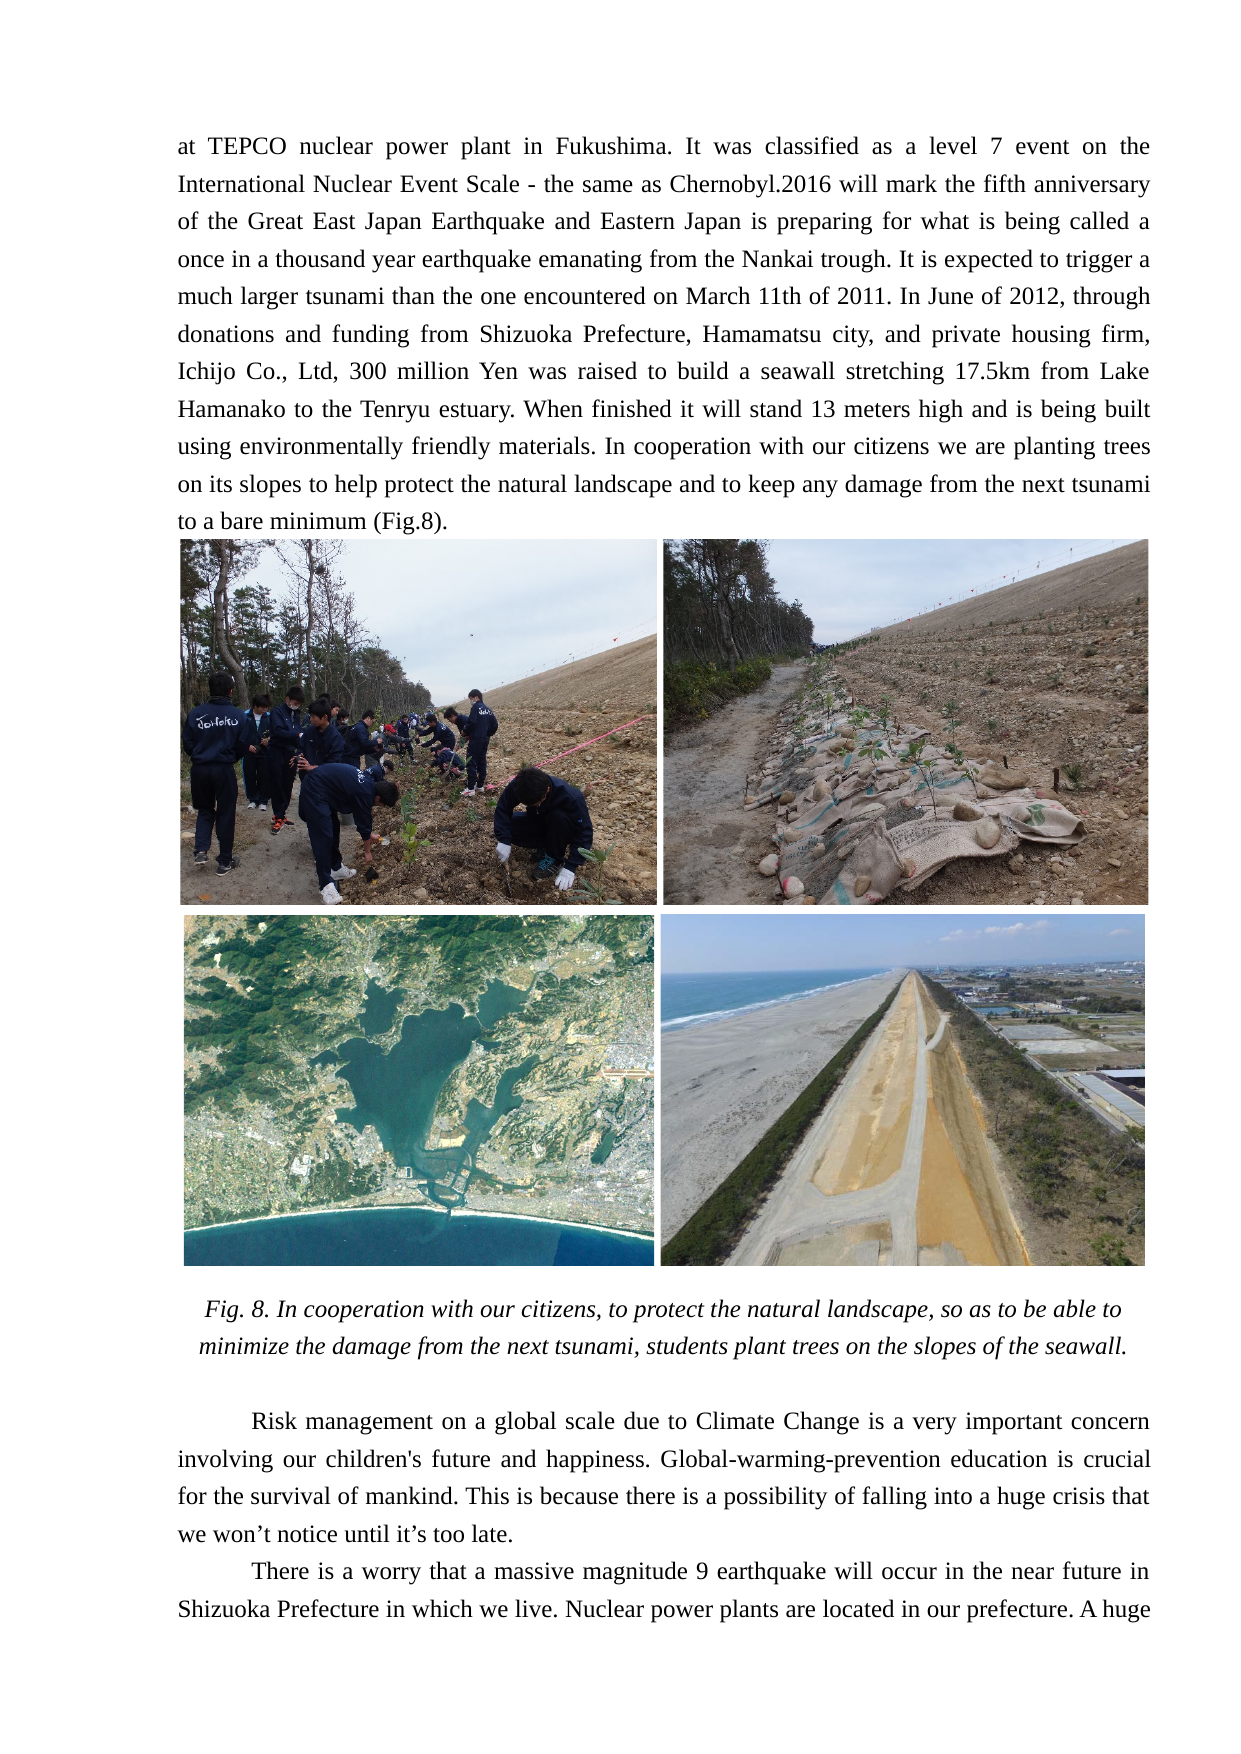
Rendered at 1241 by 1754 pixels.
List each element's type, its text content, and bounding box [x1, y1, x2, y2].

picture [663, 539, 1149, 905]
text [177, 127, 1152, 539]
text Fig. 8. In cooperation with our citizens, to protect the natural landscape, so as to be able to minimize the damage from the next tsunami, students plant trees on the slopes of the seawall. [177, 1289, 1152, 1364]
picture [180, 539, 657, 905]
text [177, 1552, 1152, 1627]
picture [183, 915, 655, 1266]
text Risk management on a global scale due to Climate Change is a very important concern involving our children's future and happiness. Global-warming-prevention education is crucial for the survival of mankind. This is because there is a possibility of falling into a huge crisis that we won’t notice until it’s too late. [177, 1402, 1152, 1552]
